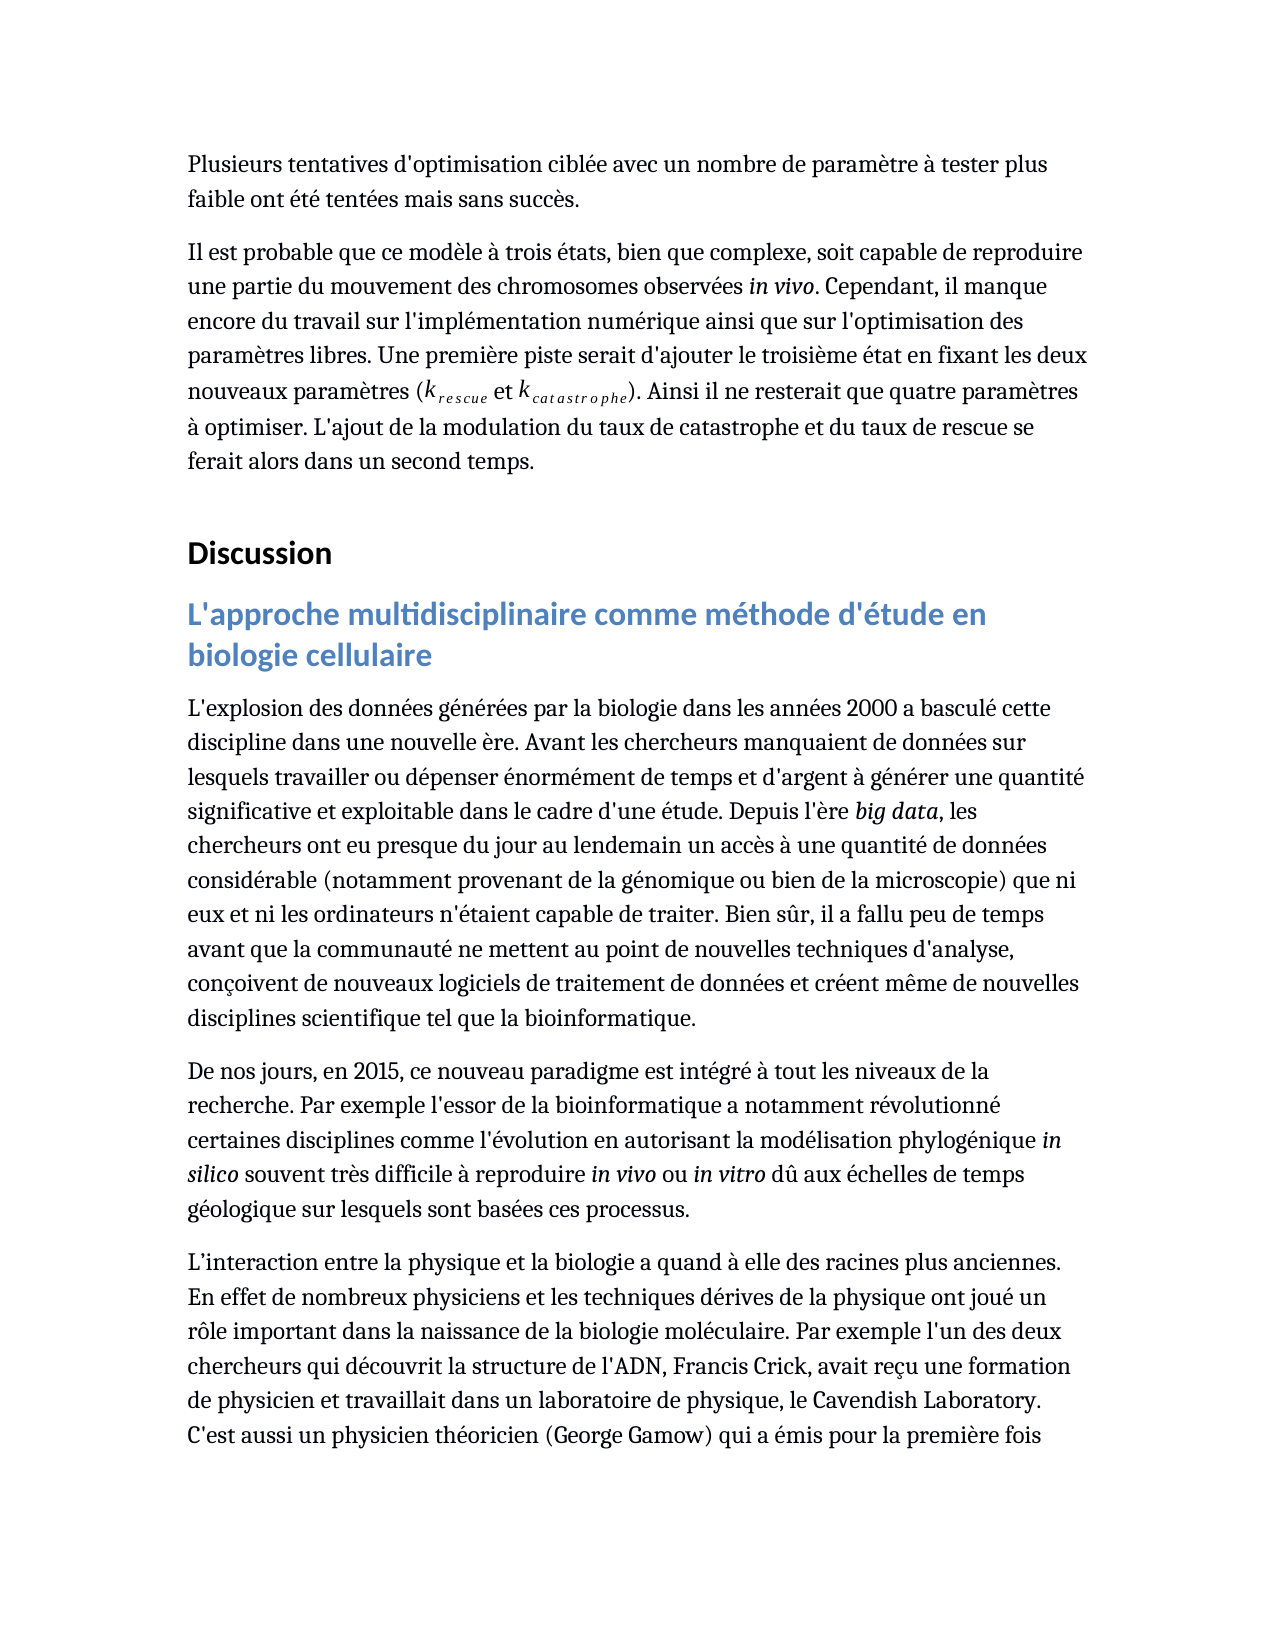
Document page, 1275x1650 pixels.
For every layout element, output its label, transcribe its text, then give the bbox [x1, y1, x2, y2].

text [187, 1248, 1087, 1449]
text Plusieurs tentatives d'optimisation ciblée avec un nombre de paramètre à tester plus faible ont été tentées mais sans succès. [187, 150, 1087, 213]
text Il est probable que ce modèle à trois états, bien que complexe, soit capable de reproduire une partie du mouvement des chromosomes observées in vivo. Cependant, il manque encore du travail sur l'implémentation numérique ainsi que sur l'optimisation des paramètres libres. Une première piste serait d'ajouter le troisième état en fixant les deux nouveaux paramètres ( et ). Ainsi il ne resterait que quatre paramètres à optimiser. L'ajout de la modulation du taux de catastrophe et du taux de rescue se ferait alors dans un second temps. [187, 238, 1087, 476]
subtitle Discussion [187, 532, 1087, 572]
subtitle L'approche multidisciplinaire comme méthode d'étude en biologie cellulaire [187, 593, 1087, 675]
text De nos jours, en 2015, ce nouveau paradigme est intégré à tout les niveaux de la recherche. Par exemple l'essor de la bioinformatique a notamment révolutionné certaines disciplines comme l'évolution en autorisant la modélisation phylogénique in silico souvent très difficile à reproduire in vivo ou in vitro dû aux échelles de temps géologique sur lesquels sont basées ces processus. [187, 1057, 1087, 1224]
text L'explosion des données générées par la biologie dans les années 2000 a basculé cette discipline dans une nouvelle ère. Avant les chercheurs manquaient de données sur lesquels travailler ou dépenser énormément de temps et d'argent à générer une quantité significative et exploitable dans le cadre d'une étude. Depuis l'ère big data, les chercheurs ont eu presque du jour au lendemain un accès à une quantité de données considérable (notamment provenant de la génomique ou bien de la microscopie) que ni eux et ni les ordinateurs n'étaient capable de traiter. Bien sûr, il a fallu peu de temps avant que la communauté ne mettent au point de nouvelles techniques d'analyse, conçoivent de nouveaux logiciels de traitement de données et créent même de nouvelles disciplines scientifique tel que la bioinformatique. [187, 693, 1087, 1032]
